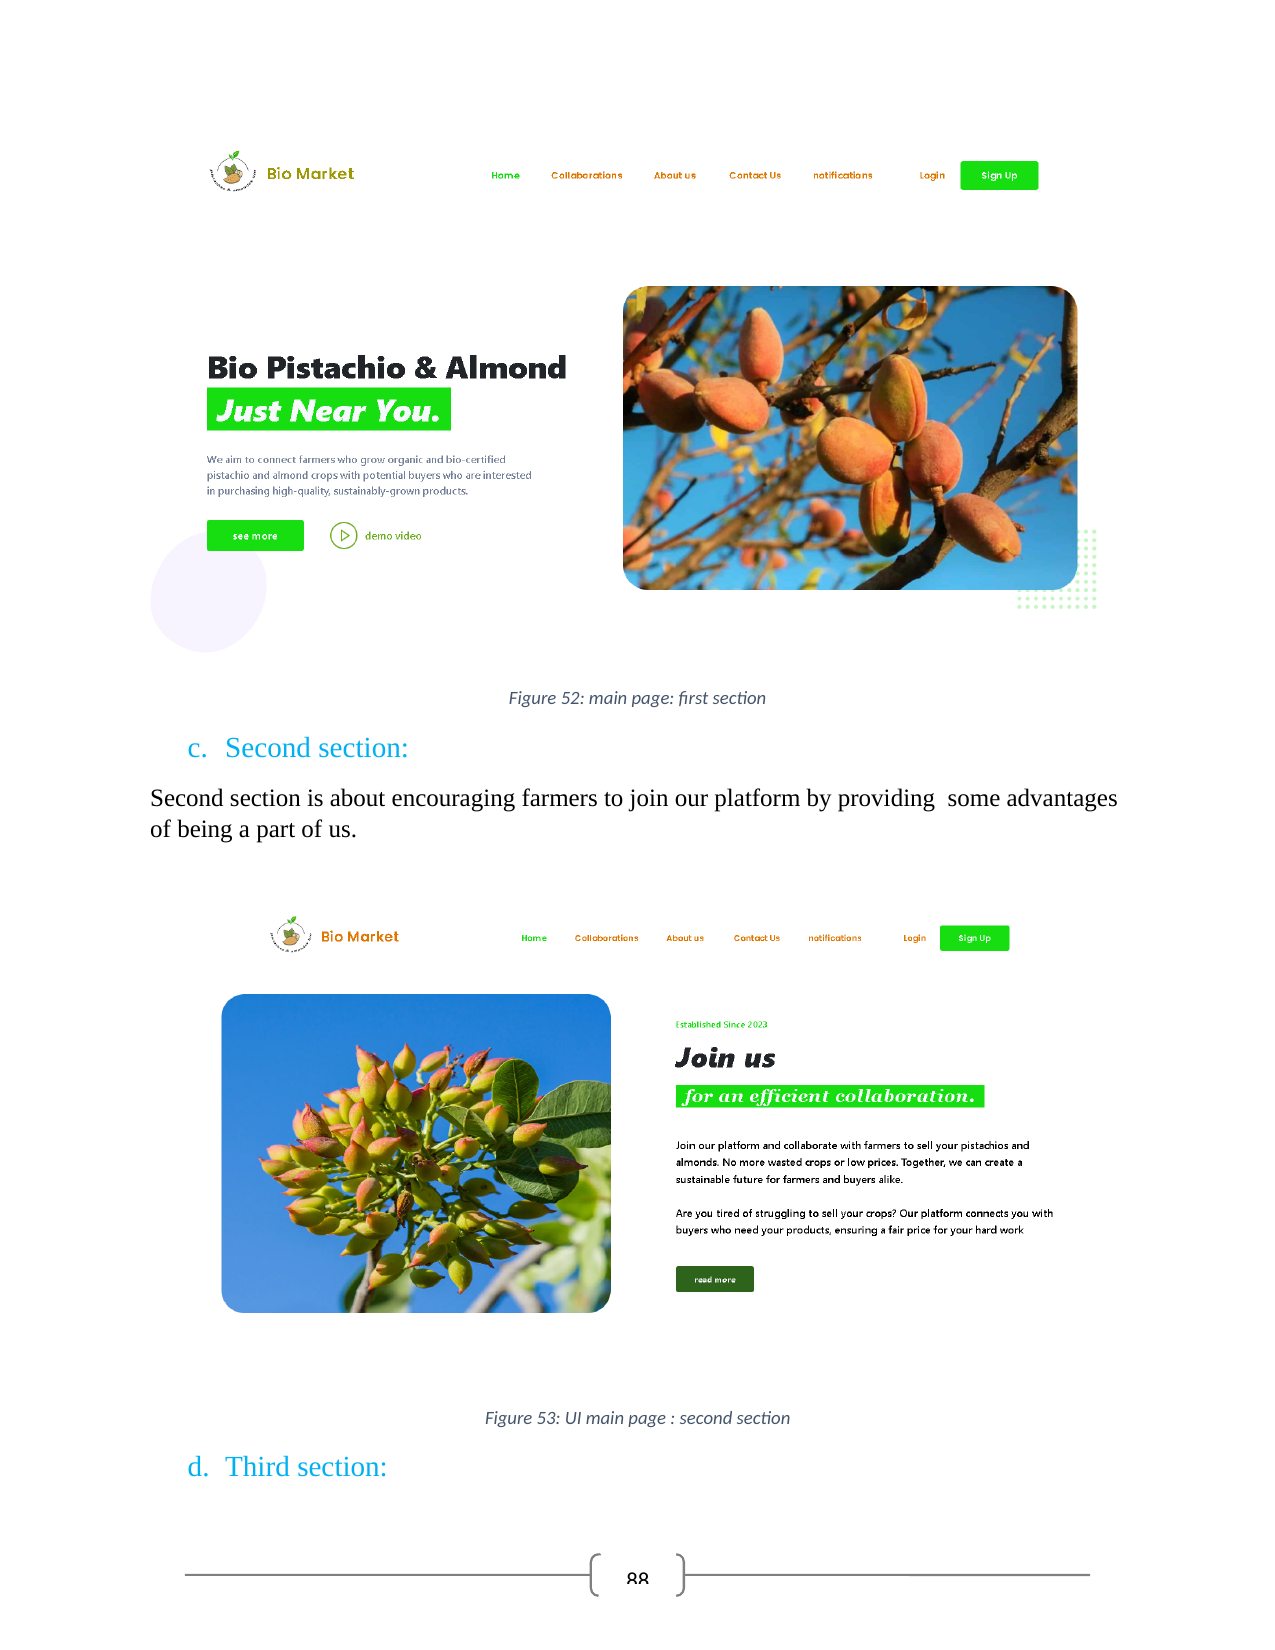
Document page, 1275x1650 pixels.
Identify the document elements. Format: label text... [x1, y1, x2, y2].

picture [199, 914, 1076, 1387]
list Second section: [187, 730, 1125, 763]
list Third section: [187, 1449, 1125, 1483]
text Figure 53: UI main page : second section [150, 1406, 1125, 1429]
text Second section is about encouraging farmers to join our platform by providing some advantages of being a part of us. [150, 783, 1125, 842]
picture [150, 150, 1125, 668]
